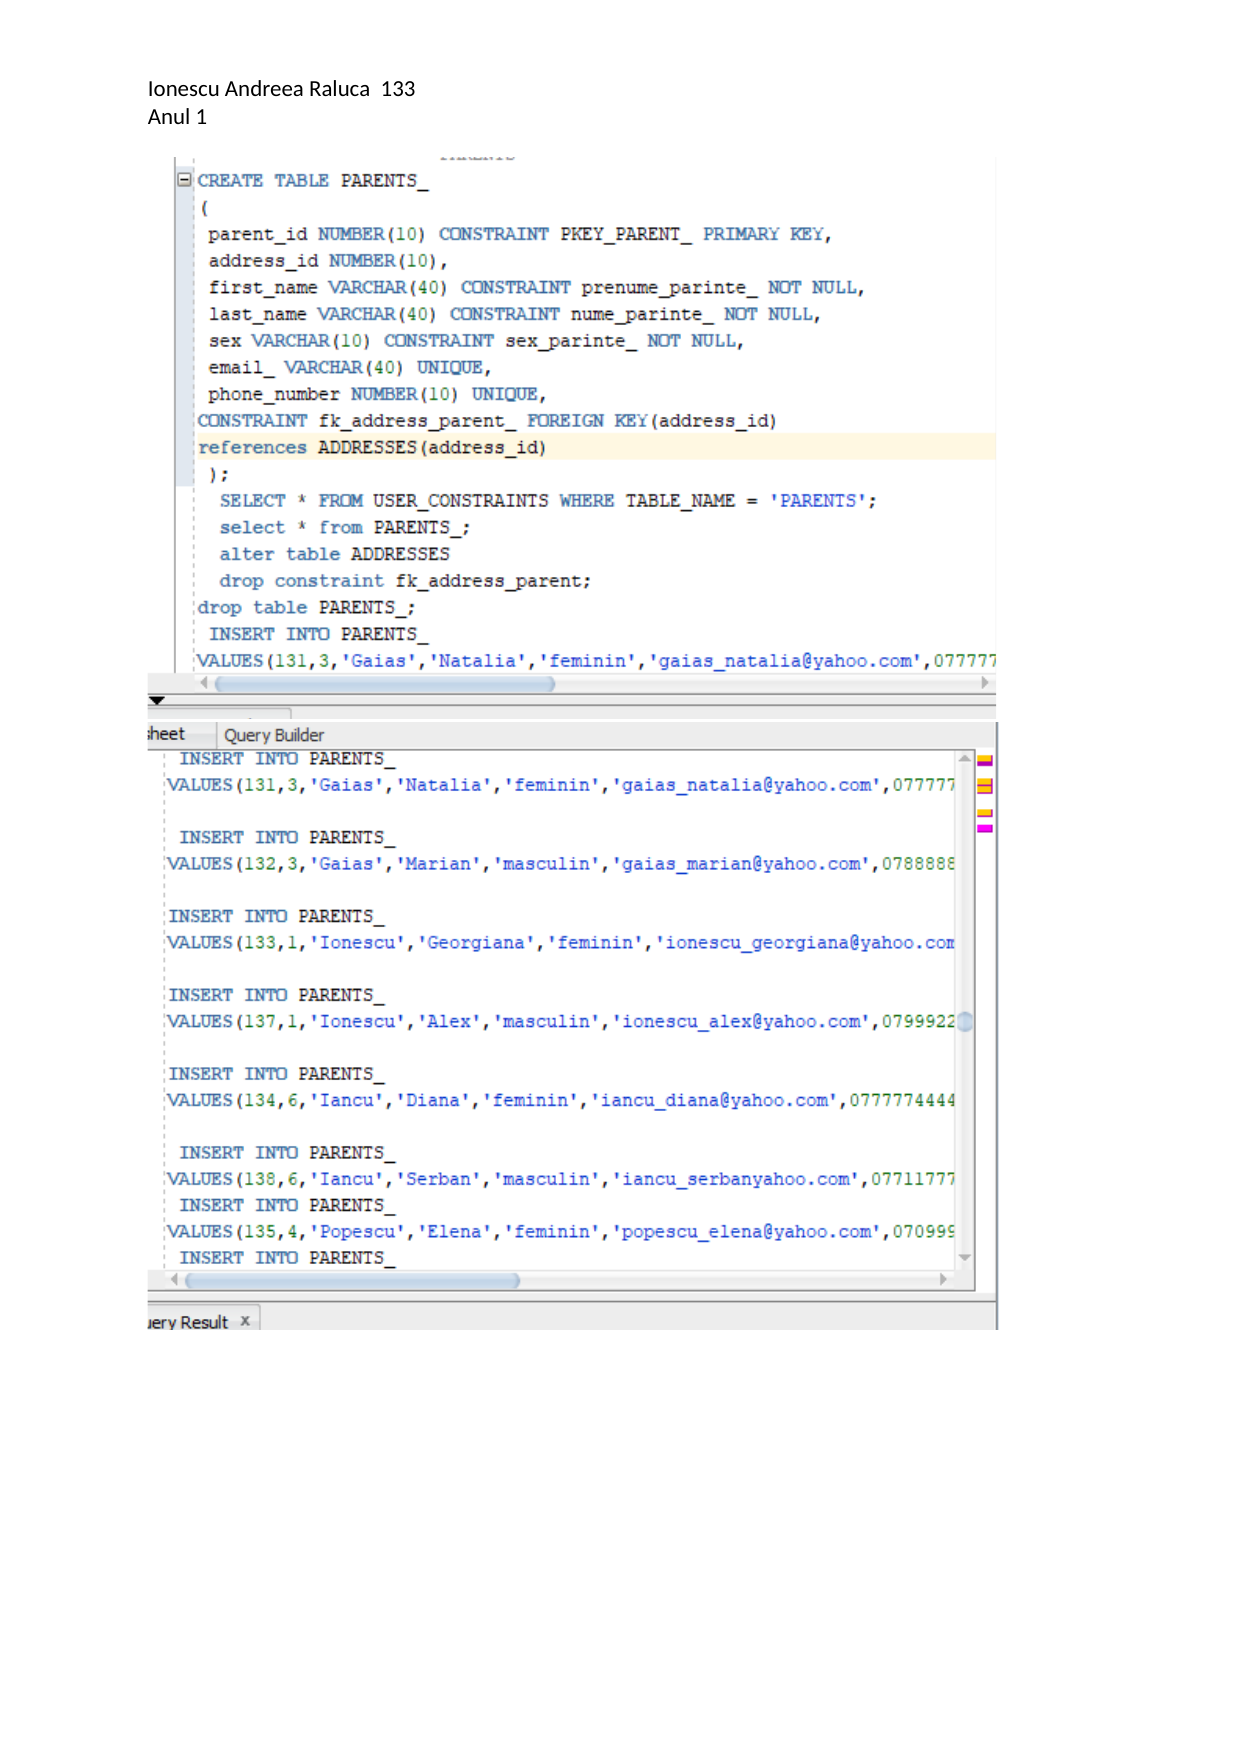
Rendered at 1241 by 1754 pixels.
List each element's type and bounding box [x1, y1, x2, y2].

picture [147, 157, 997, 719]
picture [147, 722, 999, 1330]
